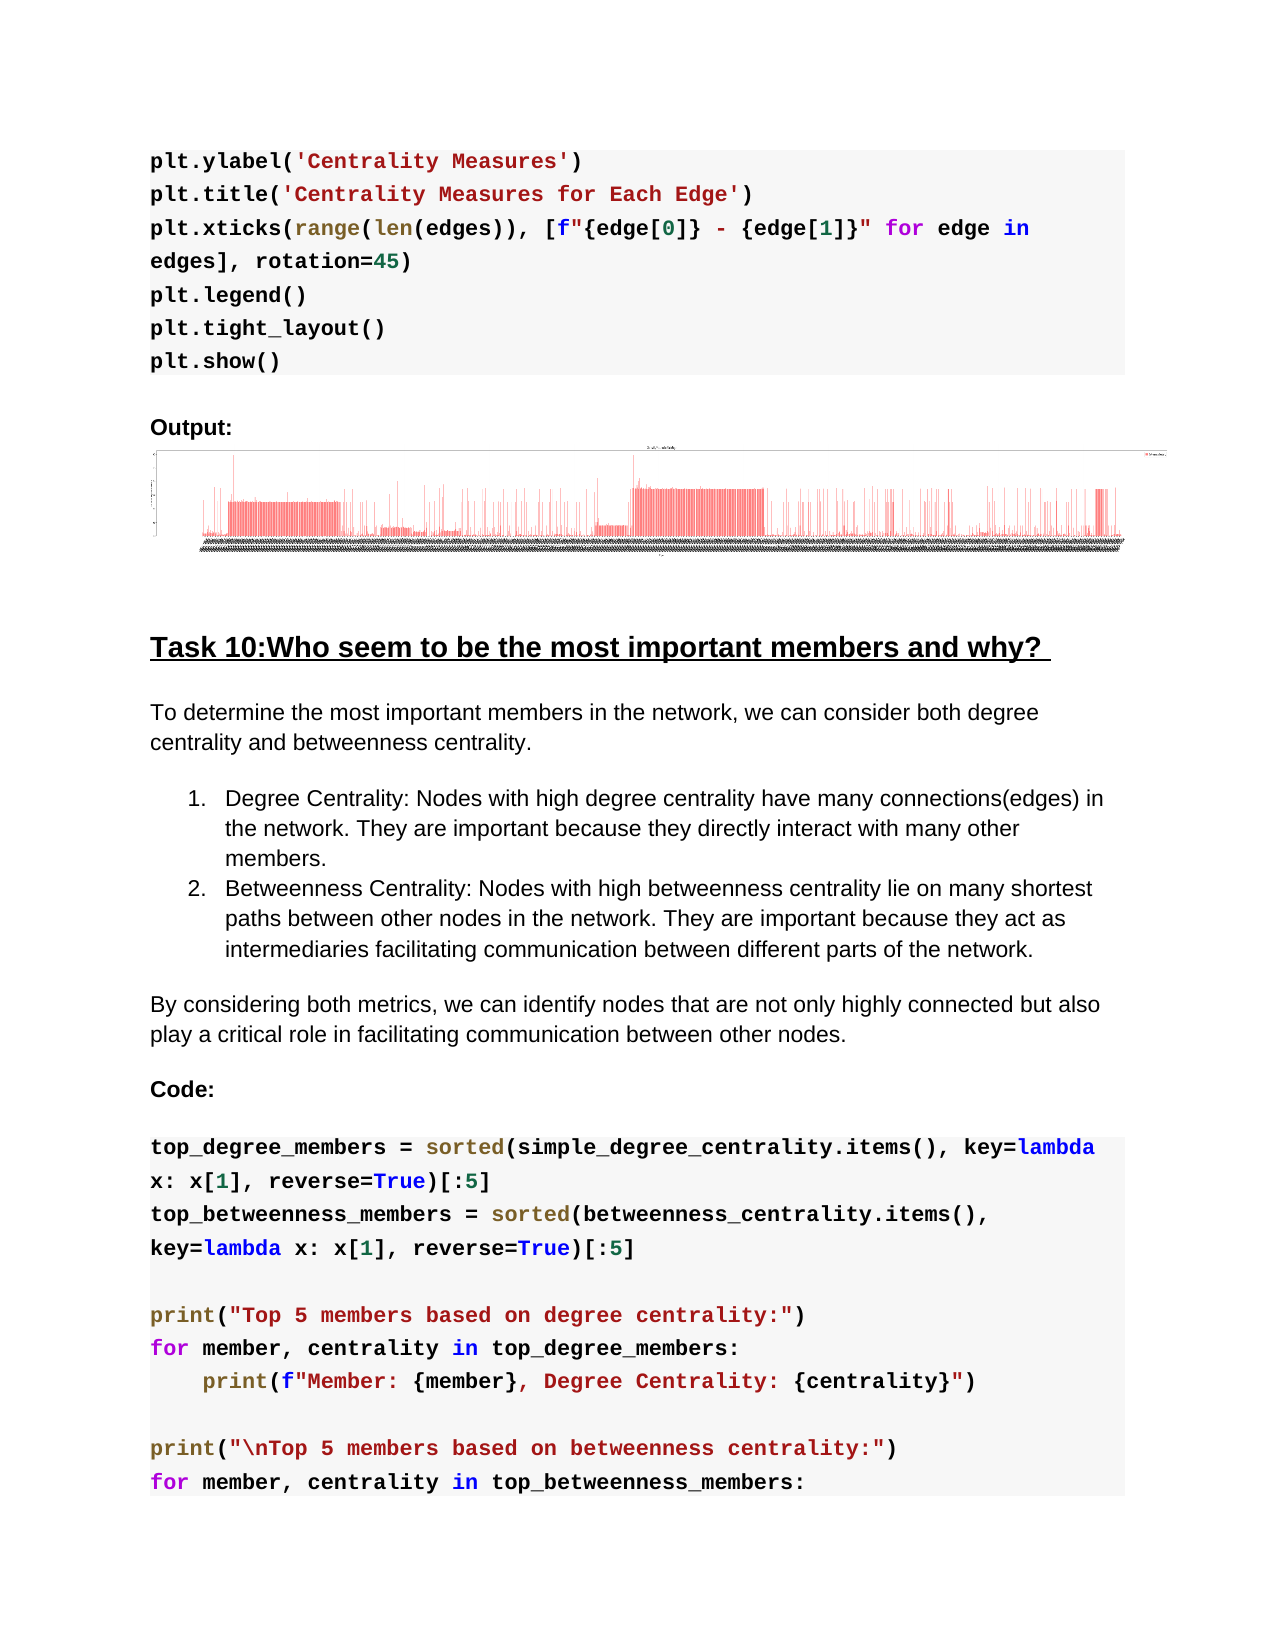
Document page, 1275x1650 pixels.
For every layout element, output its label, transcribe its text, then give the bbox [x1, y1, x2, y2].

text top_degree_members = sorted(simple_degree_centrality.items(), key=lambda x: x[1], reverse=True)[:5] [150, 1137, 1125, 1195]
text plt.legend() [150, 284, 1125, 308]
list Betweenness Centrality: Nodes with high betweenness centrality lie on many shortest paths between other nodes in the network. They are important because they act as intermediaries facilitating communication between different parts of the network. [187, 875, 1125, 962]
text plt.xticks(range(len(edges)), [f"{edge[0]} - {edge[1]}" for edge in edges], rotation=45) [150, 217, 1125, 275]
list Degree Centrality: Nodes with high degree centrality have many connections(edges) in the network. They are important because they directly interact with many other members. [187, 784, 1125, 871]
text print("\nTop 5 members based on betweenness centrality:") [150, 1437, 1125, 1462]
text Task 10:Who seem to be the most important members and why? [150, 630, 1125, 664]
text Output: [150, 414, 1125, 441]
text plt.show() [150, 351, 1125, 375]
text top_betweenness_members = sorted(betweenness_centrality.items(), key=lambda x: x[1], reverse=True)[:5] [150, 1203, 1125, 1262]
text for member, centrality in top_degree_members: [150, 1337, 1125, 1362]
text print(f"Member: {member}, Degree Centrality: {centrality}") [150, 1371, 1125, 1395]
text To determine the most important members in the network, we can consider both degree centrality and betweenness centrality. [150, 669, 1125, 756]
text plt.title('Centrality Measures for Each Edge') [150, 183, 1125, 208]
text print("Top 5 members based on degree centrality:") [150, 1304, 1125, 1328]
text for member, centrality in top_betweenness_members: [150, 1471, 1125, 1496]
picture [150, 444, 1168, 558]
text plt.ylabel('Centrality Measures') [150, 150, 1125, 175]
text plt.tight_layout() [150, 317, 1125, 342]
text By considering both metrics, we can identify nodes that are not only highly connected but also play a critical role in facilitating communication between other nodes. [150, 991, 1125, 1047]
text Code: [150, 1076, 1125, 1102]
